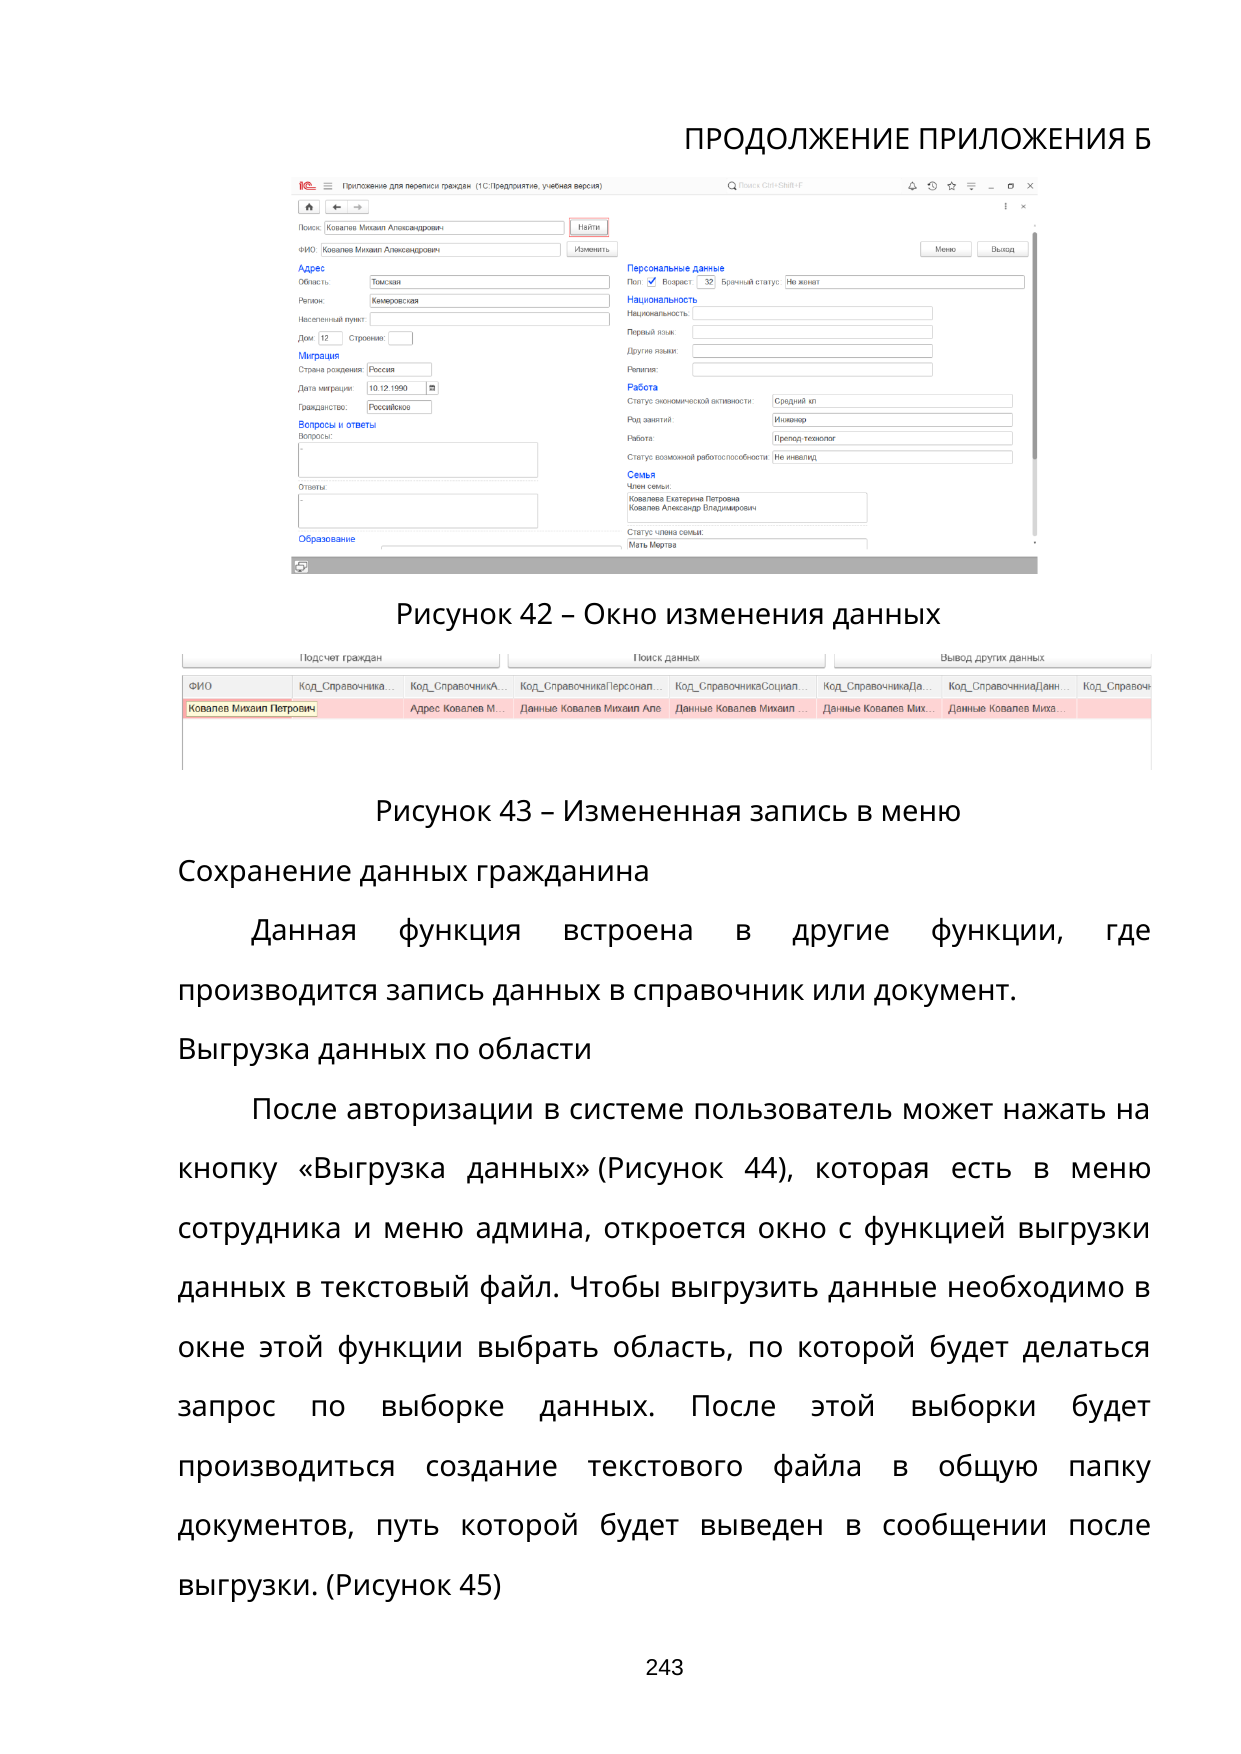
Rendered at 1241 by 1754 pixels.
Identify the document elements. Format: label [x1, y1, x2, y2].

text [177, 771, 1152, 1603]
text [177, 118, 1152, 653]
picture [177, 653, 1152, 771]
picture [291, 177, 1038, 574]
